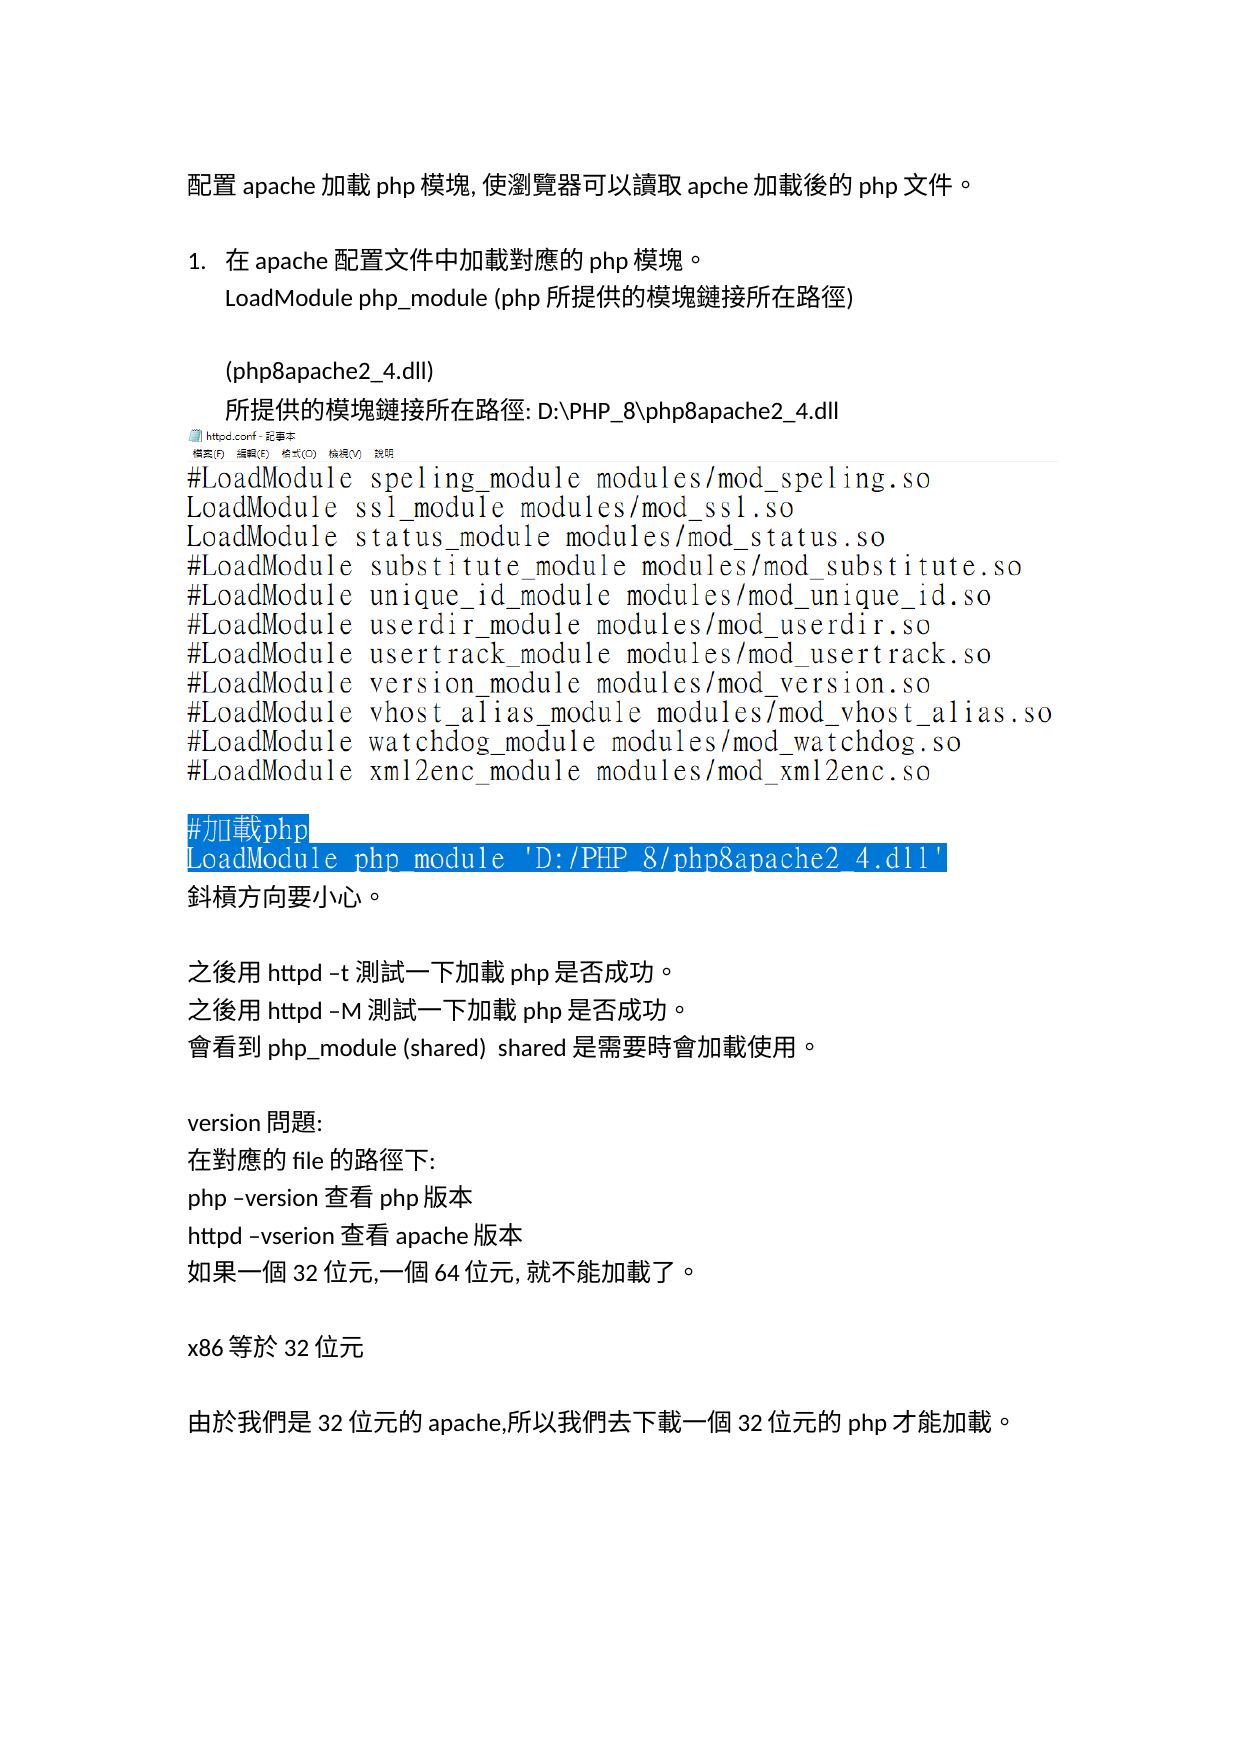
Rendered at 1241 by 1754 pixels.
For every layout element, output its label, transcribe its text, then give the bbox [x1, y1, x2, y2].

text 在對應的file的路徑下: [187, 1139, 1053, 1177]
text version問題: [187, 1102, 1053, 1139]
text 由於我們是32位元的apache,所以我們去下載一個32位元的php才能加載。 [187, 1402, 1053, 1439]
text 配置apache加載php模塊, 使瀏覽器可以讀取apche加載後的php文件。 [187, 164, 1053, 202]
text 鈄槓方向要小心。 [187, 877, 1053, 914]
text httpd –vserion 查看apache版本 [187, 1214, 1053, 1252]
list LoadModule php_module (php 所提供的模塊鏈接所在路徑) [225, 277, 1053, 314]
text 如果一個32位元,一個64位元, 就不能加載了。 [187, 1252, 1053, 1289]
list (php8apache2_4.dll) [225, 352, 1053, 389]
list 在apache 配置文件中加載對應的php模塊。 [187, 239, 1053, 277]
picture [187, 427, 1058, 877]
list 所提供的模塊鏈接所在路徑: D:\PHP_8\php8apache2_4.dll [225, 389, 1053, 427]
text 之後用httpd –M 測試一下加載php是否成功。 [187, 989, 1053, 1027]
text 會看到php_module (shared) shared是需要時會加載使用。 [187, 1027, 1053, 1064]
text x86等於32位元 [187, 1327, 1053, 1364]
text 之後用httpd –t 測試一下加載php是否成功。 [187, 952, 1053, 989]
text php –version 查看php版本 [187, 1177, 1053, 1214]
